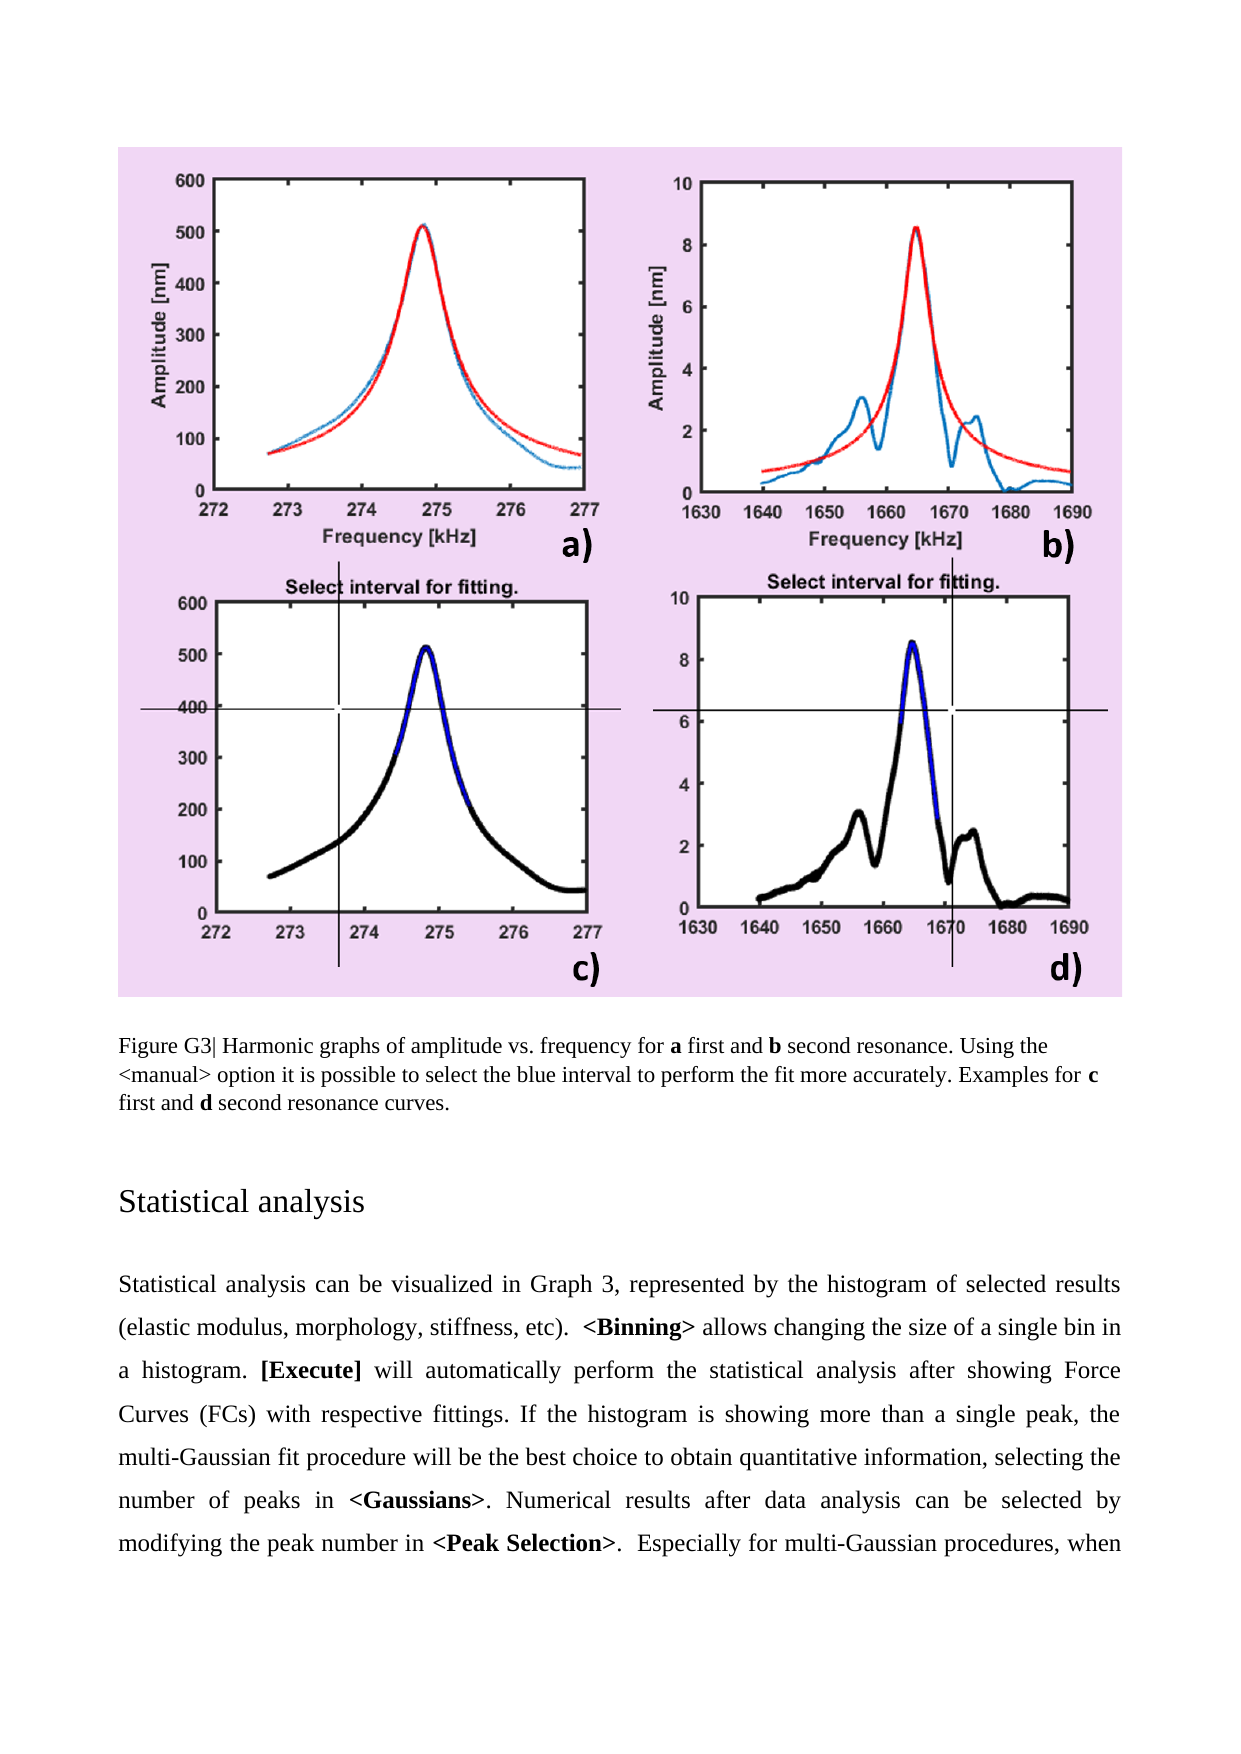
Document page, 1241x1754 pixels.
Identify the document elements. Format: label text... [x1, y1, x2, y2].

picture [118, 147, 1123, 1014]
subtitle Statistical analysis [118, 1181, 1122, 1219]
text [118, 1269, 1122, 1557]
text Figure G3| Harmonic graphs of amplitude vs. frequency for a first and b second resonance. Using the <manual> option it is possible to select the blue interval to perform the fit more accurately. Examples for c first and d second resonance curves. [118, 1032, 1122, 1116]
